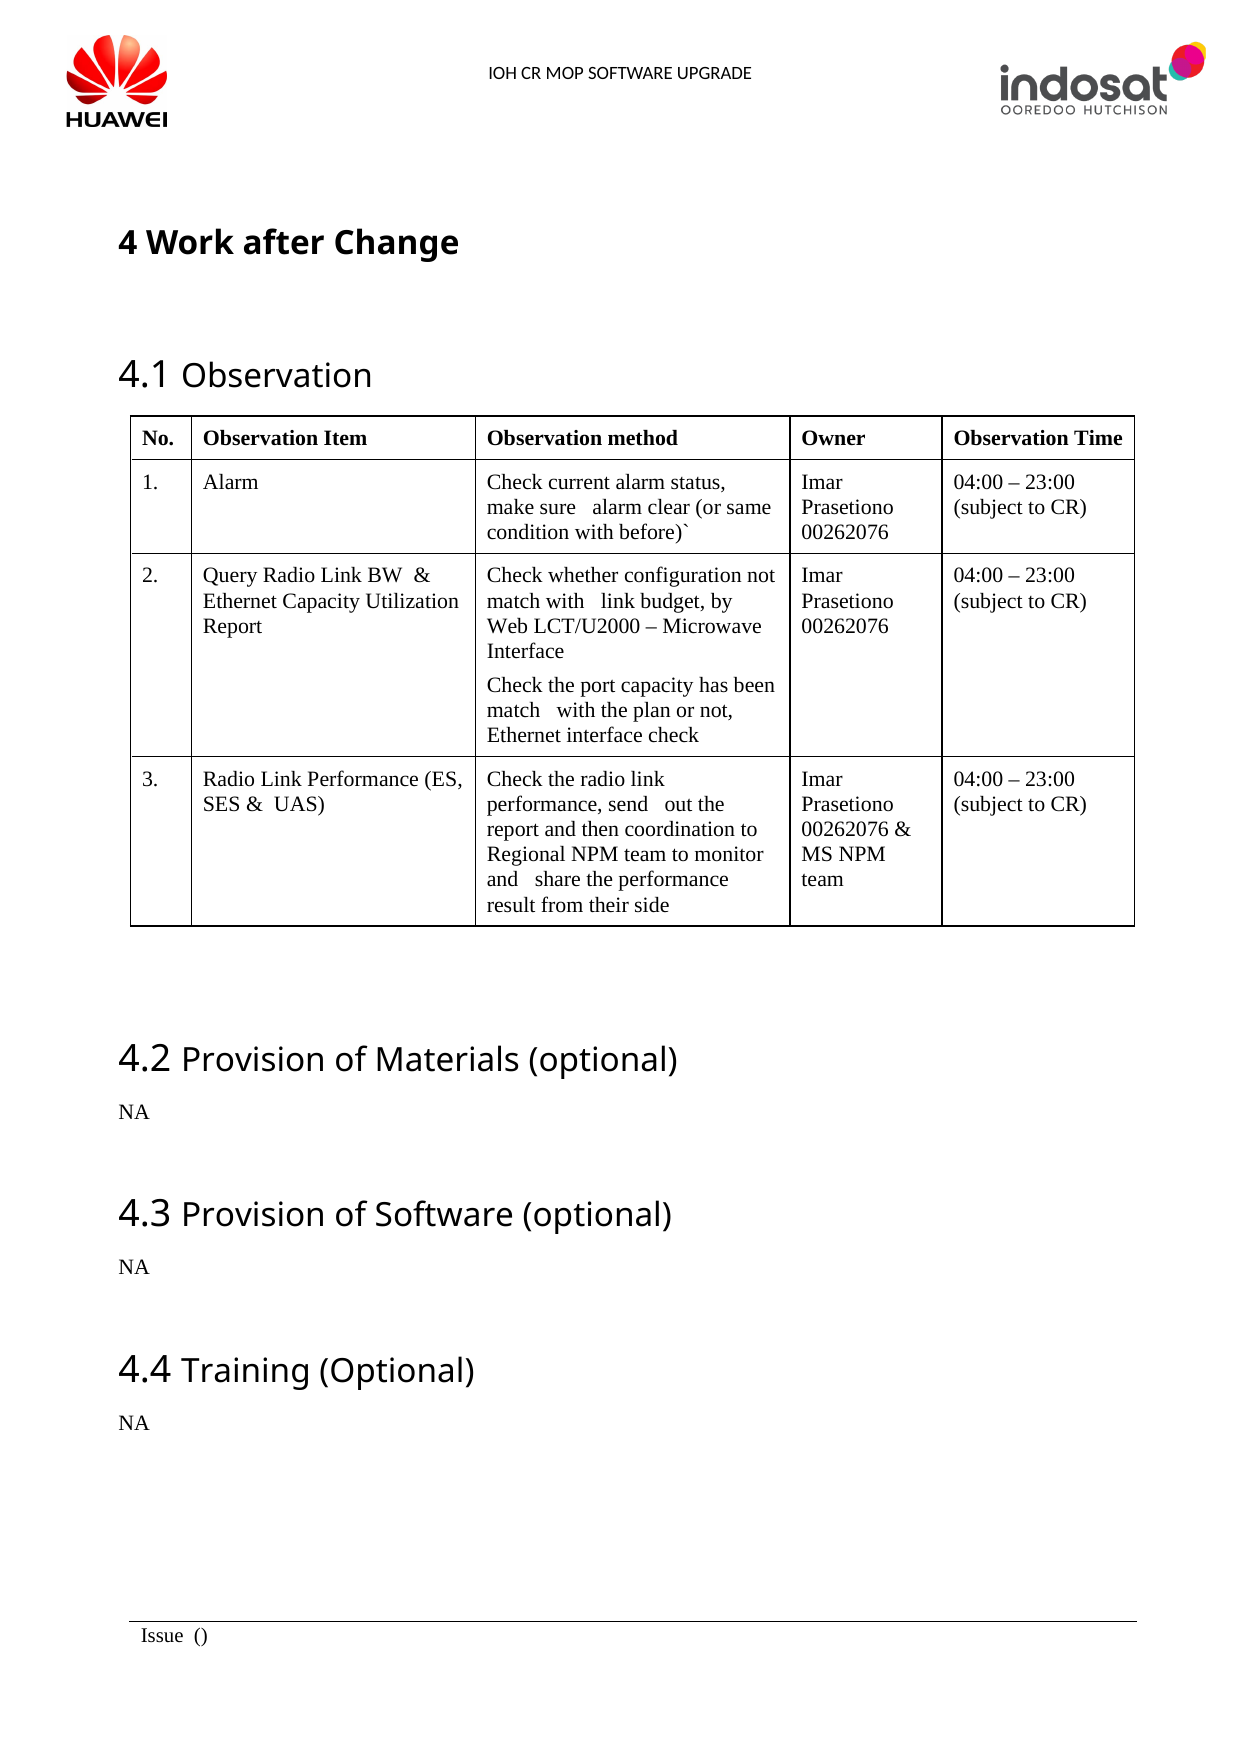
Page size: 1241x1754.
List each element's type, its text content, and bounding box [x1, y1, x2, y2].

table_cell Imar Prasetiono 00262076 [791, 554, 941, 756]
table_cell Radio Link Performance (ES, SES & UAS) [192, 757, 475, 925]
table_cell 04:00 – 23:00 (subject to CR) [943, 554, 1134, 756]
table_cell Alarm [192, 460, 475, 553]
table_header Observation Time [943, 417, 1134, 459]
picture [967, 35, 1207, 123]
text NA [118, 1409, 1122, 1435]
subtitle Provision of Software (optional) [118, 1186, 1122, 1237]
table_cell 2. [131, 554, 191, 756]
table_cell 04:00 – 23:00 (subject to CR) [943, 757, 1134, 925]
table_cell Check whether configuration not match with link budget, by Web LCT/U2000 – Microwave Interface Check the port capacity has been match with the plan or not, Ethernet interface check [476, 554, 789, 756]
picture [66, 35, 167, 127]
table_cell Imar Prasetiono 00262076 [791, 460, 941, 553]
table_cell Check current alarm status, make sure alarm clear (or same condition with before)` [476, 460, 789, 553]
table_header Observation method [476, 417, 789, 459]
subtitle Work after Change [118, 219, 1122, 264]
table_cell 3. [131, 757, 191, 925]
table_cell Query Radio Link BW & Ethernet Capacity Utilization Report [192, 554, 475, 756]
table_header Owner [791, 417, 941, 459]
table_cell Imar Prasetiono 00262076 & MS NPM team [791, 757, 941, 925]
text NA [118, 1254, 1122, 1279]
subtitle Provision of Materials (optional) [118, 1031, 1122, 1082]
text NA [118, 1099, 1122, 1124]
table_header Observation Item [192, 417, 475, 459]
table_cell 1. [131, 460, 191, 553]
table_header No. [131, 417, 191, 459]
table_cell 04:00 – 23:00 (subject to CR) [943, 460, 1134, 553]
table_cell Check the radio link performance, send out the report and then coordination to Regional NPM team to monitor and share the performance result from their side [476, 757, 789, 925]
subtitle Training (Optional) [118, 1342, 1122, 1393]
subtitle Observation [118, 348, 1122, 399]
